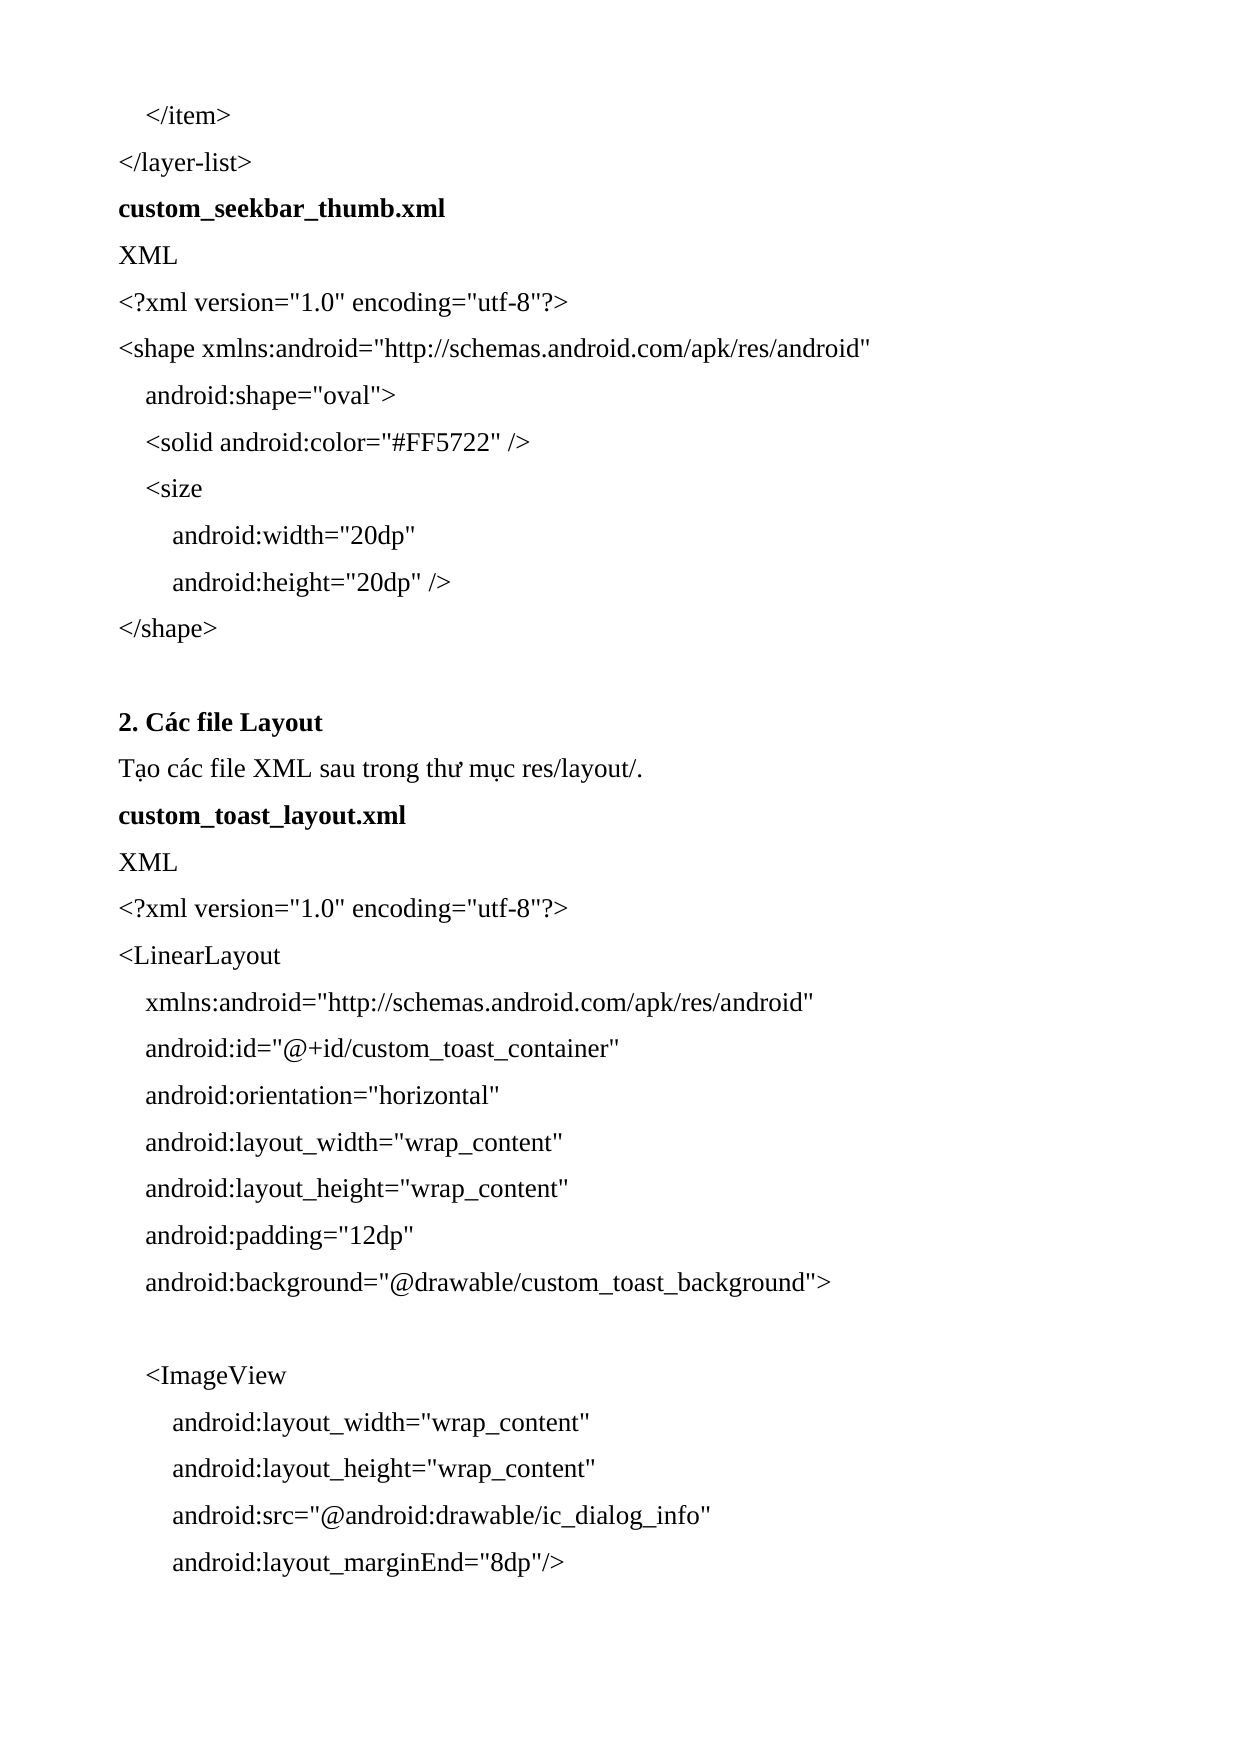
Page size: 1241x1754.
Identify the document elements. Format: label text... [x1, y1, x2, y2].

text android:layout_height="wrap_content" [118, 1452, 1152, 1483]
text Tạo các file XML sau trong thư mục res/layout/. [118, 752, 1152, 783]
text android:background="@drawable/custom_toast_background"> [118, 1266, 1152, 1297]
text android:layout_height="wrap_content" [118, 1172, 1152, 1203]
text android:layout_width="wrap_content" [118, 1126, 1152, 1157]
text </layer-list> [118, 146, 1152, 177]
text android:id="@+id/custom_toast_container" [118, 1032, 1152, 1063]
text xmlns:android="http://schemas.android.com/apk/res/android" [118, 986, 1152, 1017]
text android:layout_width="wrap_content" [118, 1406, 1152, 1437]
text android:layout_marginEnd="8dp"/> [118, 1546, 1152, 1577]
text android:src="@android:drawable/ic_dialog_info" [118, 1499, 1152, 1530]
text XML [118, 846, 1152, 877]
text </item> [118, 99, 1152, 130]
text 2. Các file Layout [118, 706, 1152, 737]
text custom_toast_layout.xml [118, 799, 1152, 830]
text android:width="20dp" [118, 519, 1152, 550]
text android:height="20dp" /> [118, 566, 1152, 597]
text <LinearLayout [118, 939, 1152, 970]
text custom_seekbar_thumb.xml [118, 192, 1152, 223]
text <?xml version="1.0" encoding="utf-8"?> [118, 286, 1152, 317]
text android:shape="oval"> [118, 379, 1152, 410]
text <ImageView [118, 1359, 1152, 1390]
text android:padding="12dp" [118, 1219, 1152, 1250]
text android:orientation="horizontal" [118, 1079, 1152, 1110]
text <size [118, 472, 1152, 503]
text XML [118, 239, 1152, 270]
text </shape> [118, 612, 1152, 643]
text <solid android:color="#FF5722" /> [118, 426, 1152, 457]
text <shape xmlns:android="http://schemas.android.com/apk/res/android" [118, 332, 1152, 363]
text <?xml version="1.0" encoding="utf-8"?> [118, 892, 1152, 923]
